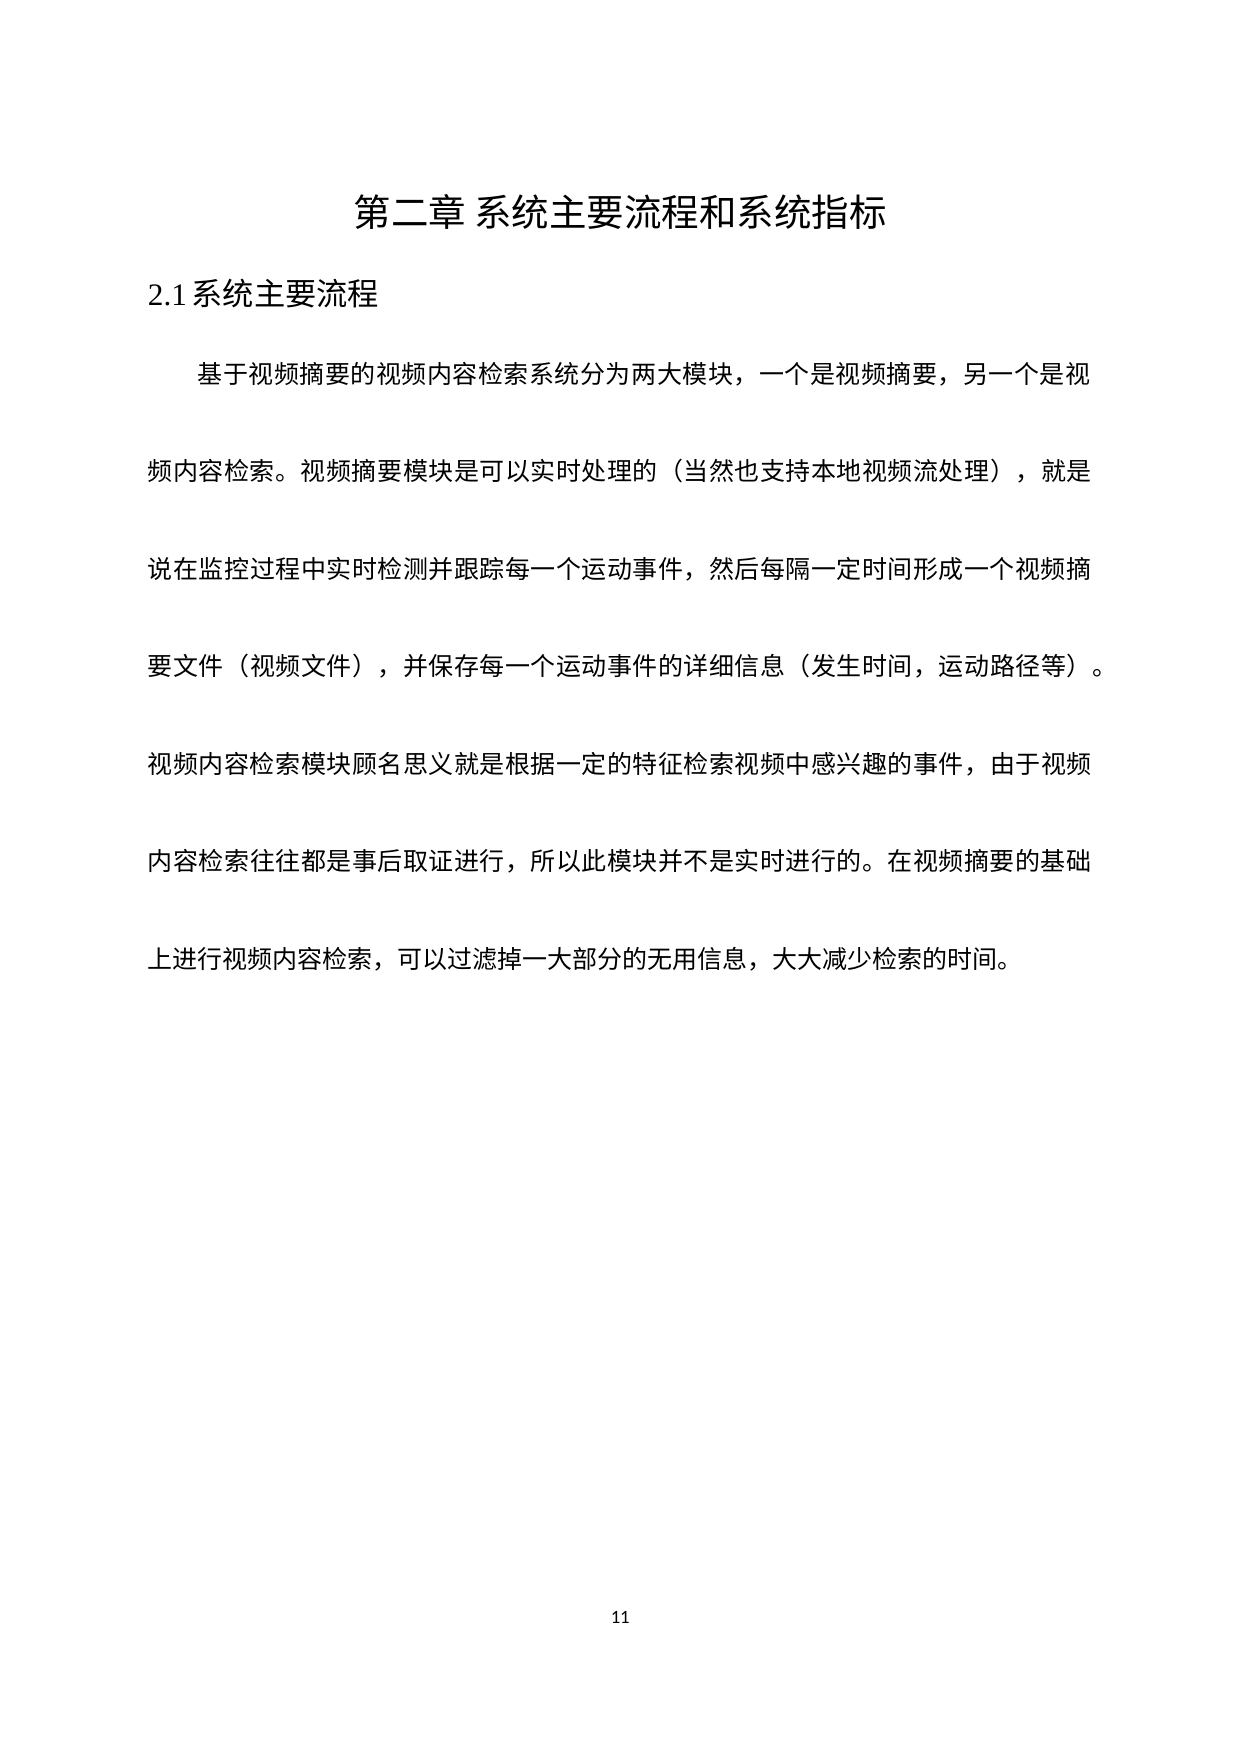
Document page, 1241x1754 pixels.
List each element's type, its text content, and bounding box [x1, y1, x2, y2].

list 系统主要流程 [148, 259, 1092, 324]
list 系统主要流程和系统指标 [148, 177, 1092, 242]
text 基于视频摘要的视频内容检索系统分为两大模块，一个是视频摘要，另一个是视频内容检索。视频摘要模块是可以实时处理的（当然也支持本地视频流处理），就是说在监控过程中实时检测并跟踪每一个运动事件，然后每隔一定时间形成一个视频摘要文件（视频文件），并保存每一个运动事件的详细信息（发生时间，运动路径等）。视频内容检索模块顾名思义就是根据一定的特征检索视频中感兴趣的事件，由于视频内容检索往往都是事后取证进行，所以此模块并不是实时进行的。在视频摘要的基础上进行视频内容检索，可以过滤掉一大部分的无用信息，大大减少检索的时间。 [148, 340, 1092, 990]
